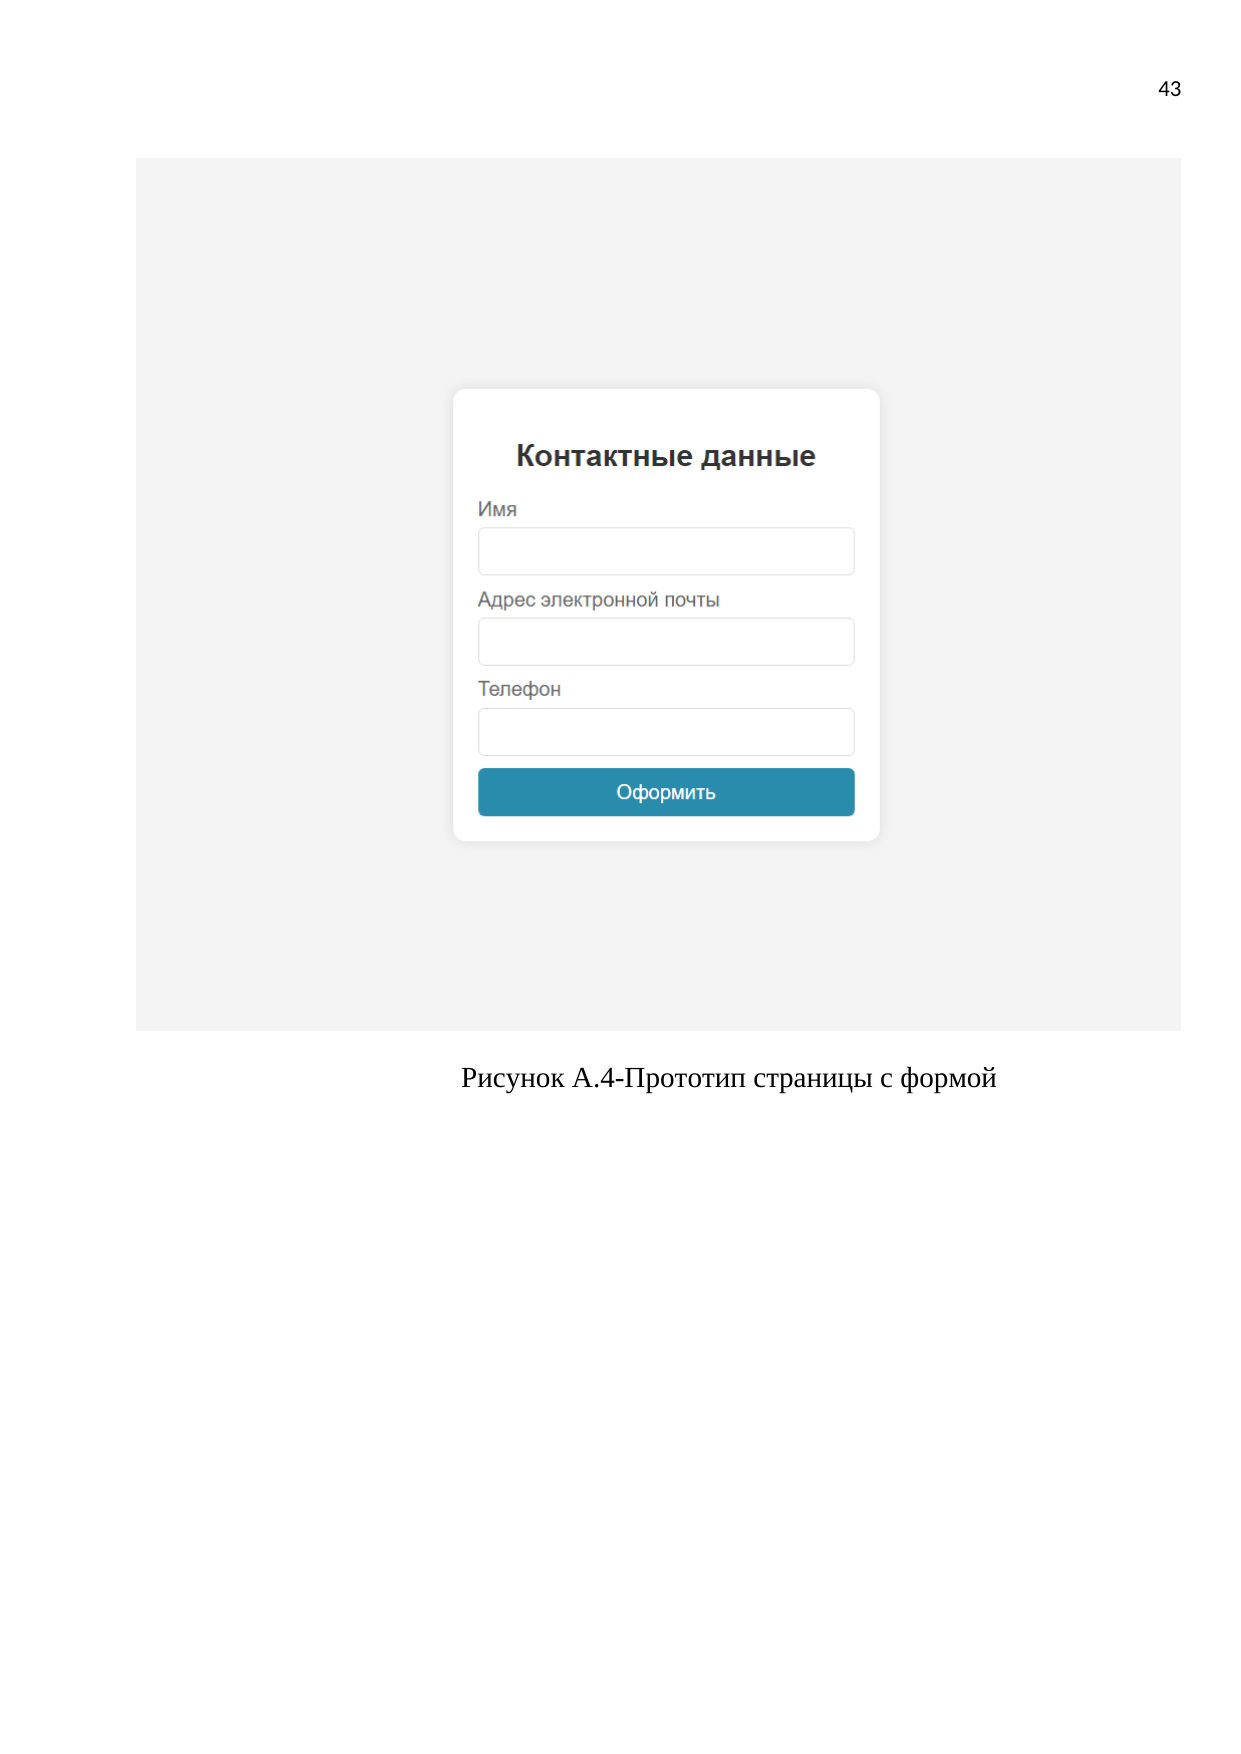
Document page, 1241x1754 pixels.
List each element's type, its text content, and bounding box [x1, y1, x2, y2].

picture [135, 158, 1182, 1031]
text Рисунок А.4-Прототип страницы с формой [136, 1060, 1181, 1093]
